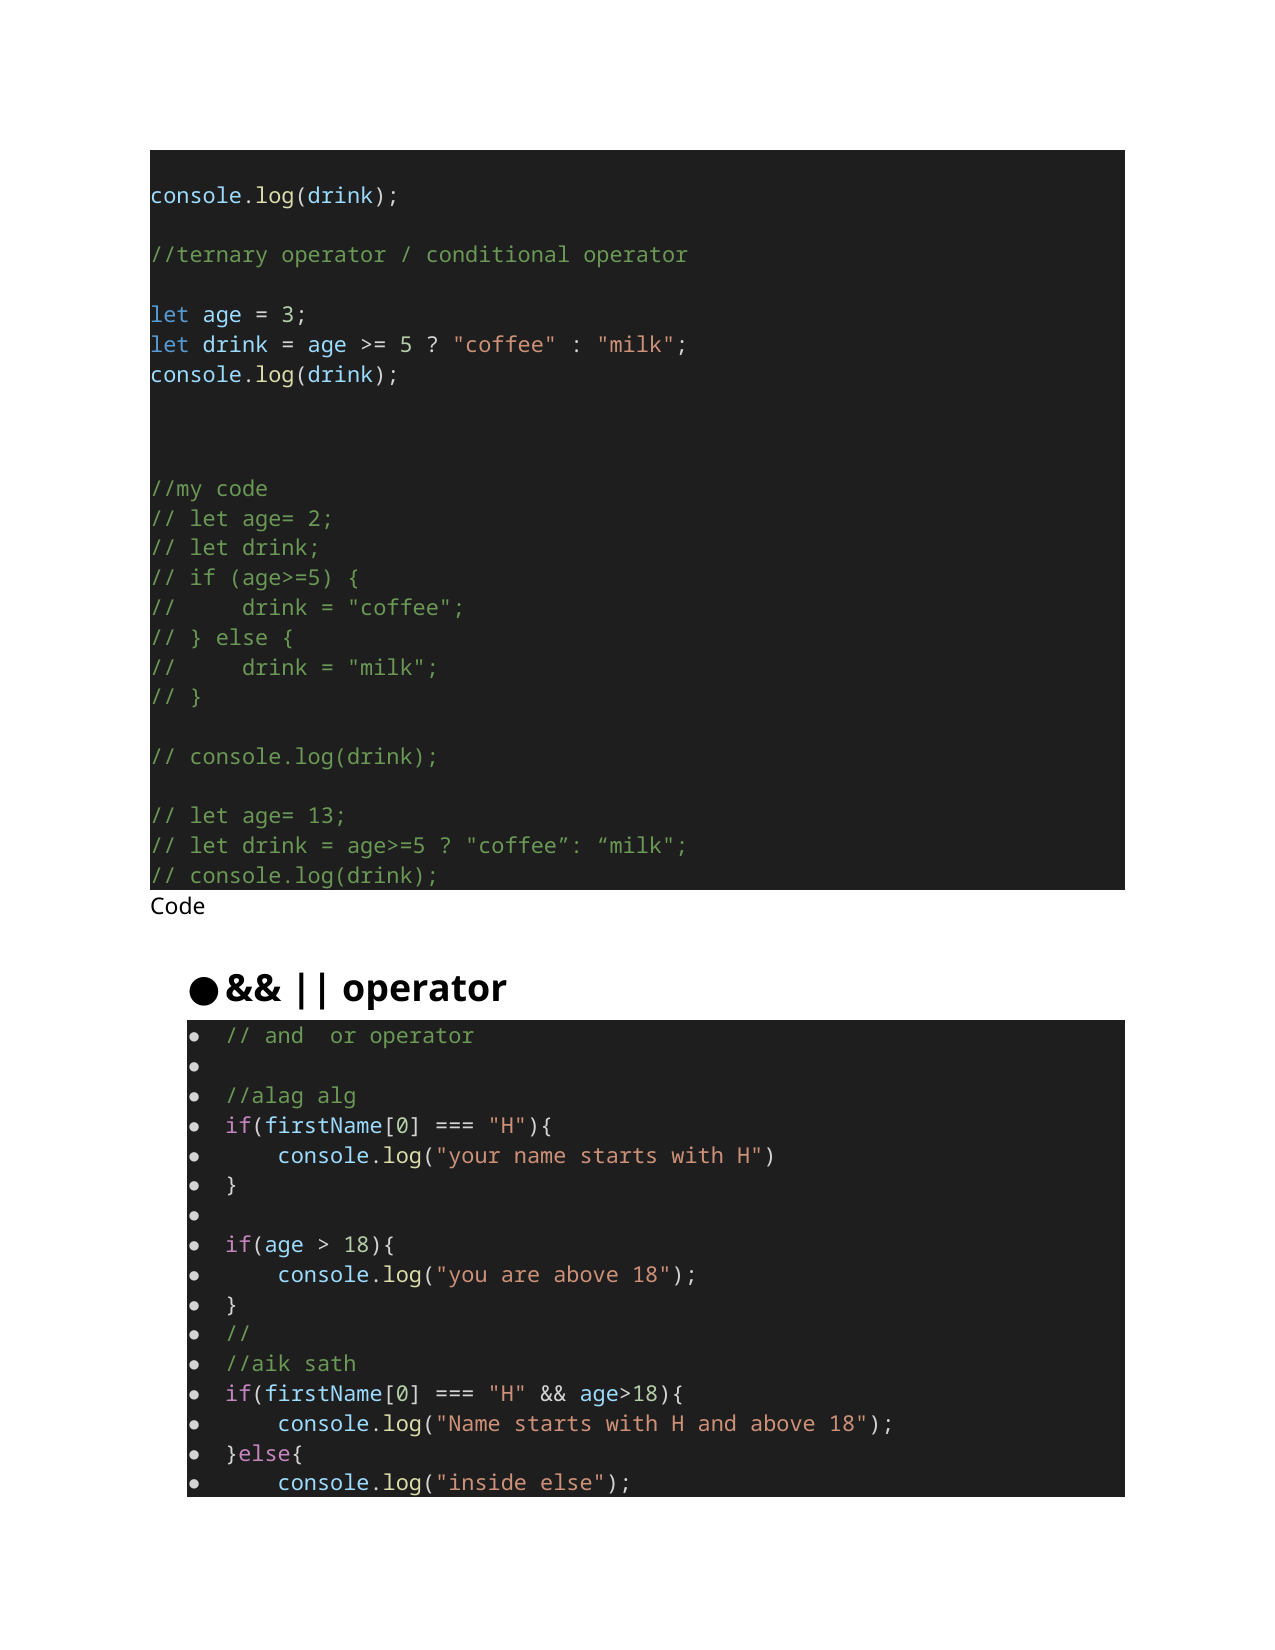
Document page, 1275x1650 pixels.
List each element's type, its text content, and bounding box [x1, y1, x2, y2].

list } [187, 1169, 1125, 1199]
text // drink = "coffee"; [150, 592, 1125, 622]
list } [187, 1288, 1125, 1318]
text console.log(drink); [150, 358, 1125, 388]
text // let drink = age>=5 ? "coffee”: “milk"; [150, 830, 1125, 860]
list }else{ [187, 1437, 1125, 1467]
list // and or operator [187, 1020, 1125, 1050]
list console.log("you are above 18"); [187, 1259, 1125, 1288]
text // let age= 13; [150, 801, 1125, 830]
text // } [150, 681, 1125, 711]
list // [187, 1318, 1125, 1348]
list console.log("your name starts with H") [187, 1139, 1125, 1169]
list //aik sath [187, 1348, 1125, 1378]
text //my code [150, 473, 1125, 503]
text // console.log(drink); [150, 741, 1125, 771]
list && || operator [187, 962, 1125, 1013]
list if(age > 18){ [187, 1229, 1125, 1259]
text let drink = age >= 5 ? "coffee" : "milk"; [150, 329, 1125, 358]
text // if (age>=5) { [150, 562, 1125, 592]
text Code [150, 890, 1125, 921]
text //ternary operator / conditional operator [150, 239, 1125, 269]
list if(firstName[0] === "H" && age>18){ [187, 1378, 1125, 1408]
list if(firstName[0] === "H"){ [187, 1110, 1125, 1139]
list console.log("inside else"); [187, 1467, 1125, 1497]
text // let age= 2; [150, 503, 1125, 532]
text // console.log(drink); [150, 860, 1125, 890]
list console.log("Name starts with H and above 18"); [187, 1408, 1125, 1437]
text // let drink; [150, 532, 1125, 562]
list //alag alg [187, 1080, 1125, 1110]
text let age = 3; [150, 299, 1125, 329]
text // } else { [150, 622, 1125, 652]
text // drink = "milk"; [150, 652, 1125, 681]
text console.log(drink); [150, 180, 1125, 209]
